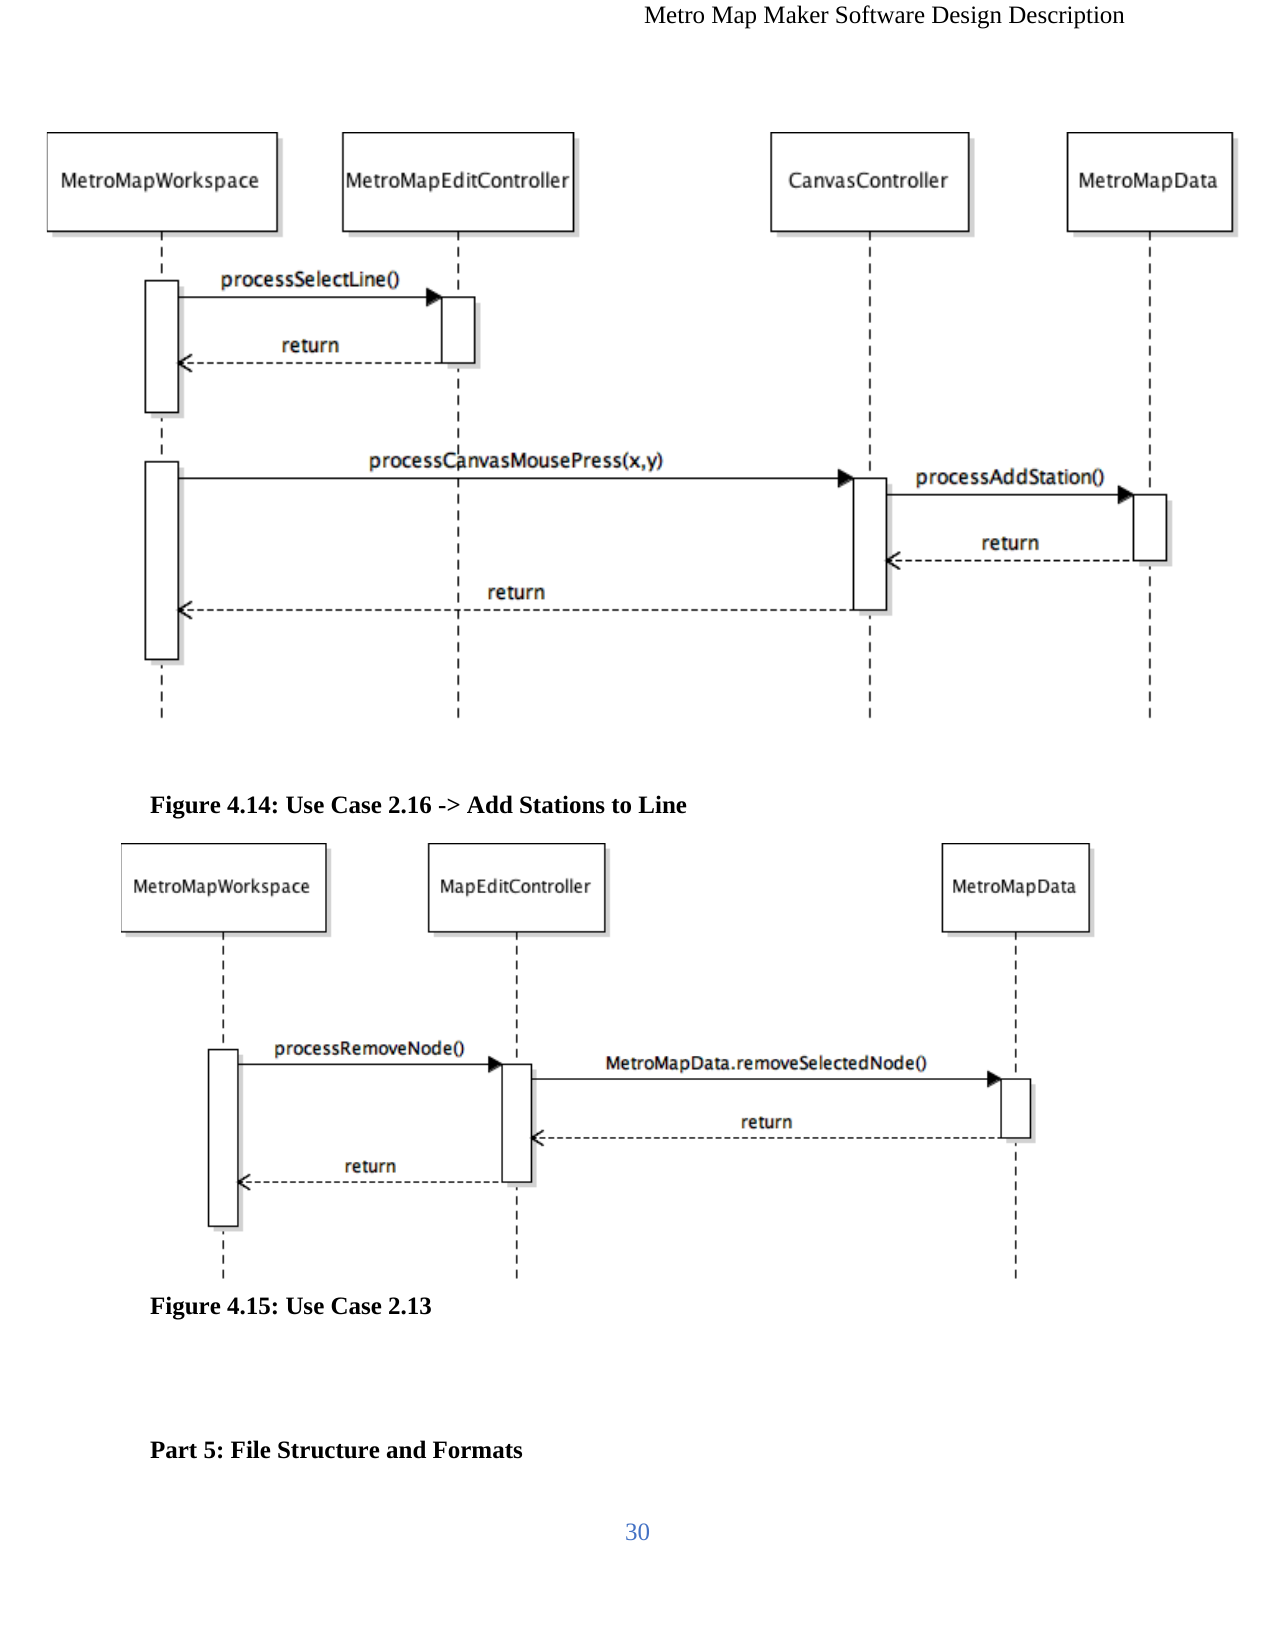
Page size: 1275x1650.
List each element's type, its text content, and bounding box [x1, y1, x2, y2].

text Part 5: File Structure and Formats [150, 1435, 1125, 1464]
picture [121, 843, 1096, 1292]
picture [46, 132, 1240, 733]
text Figure 4.14: Use Case 2.16 -> Add Stations to Line [150, 790, 1125, 819]
